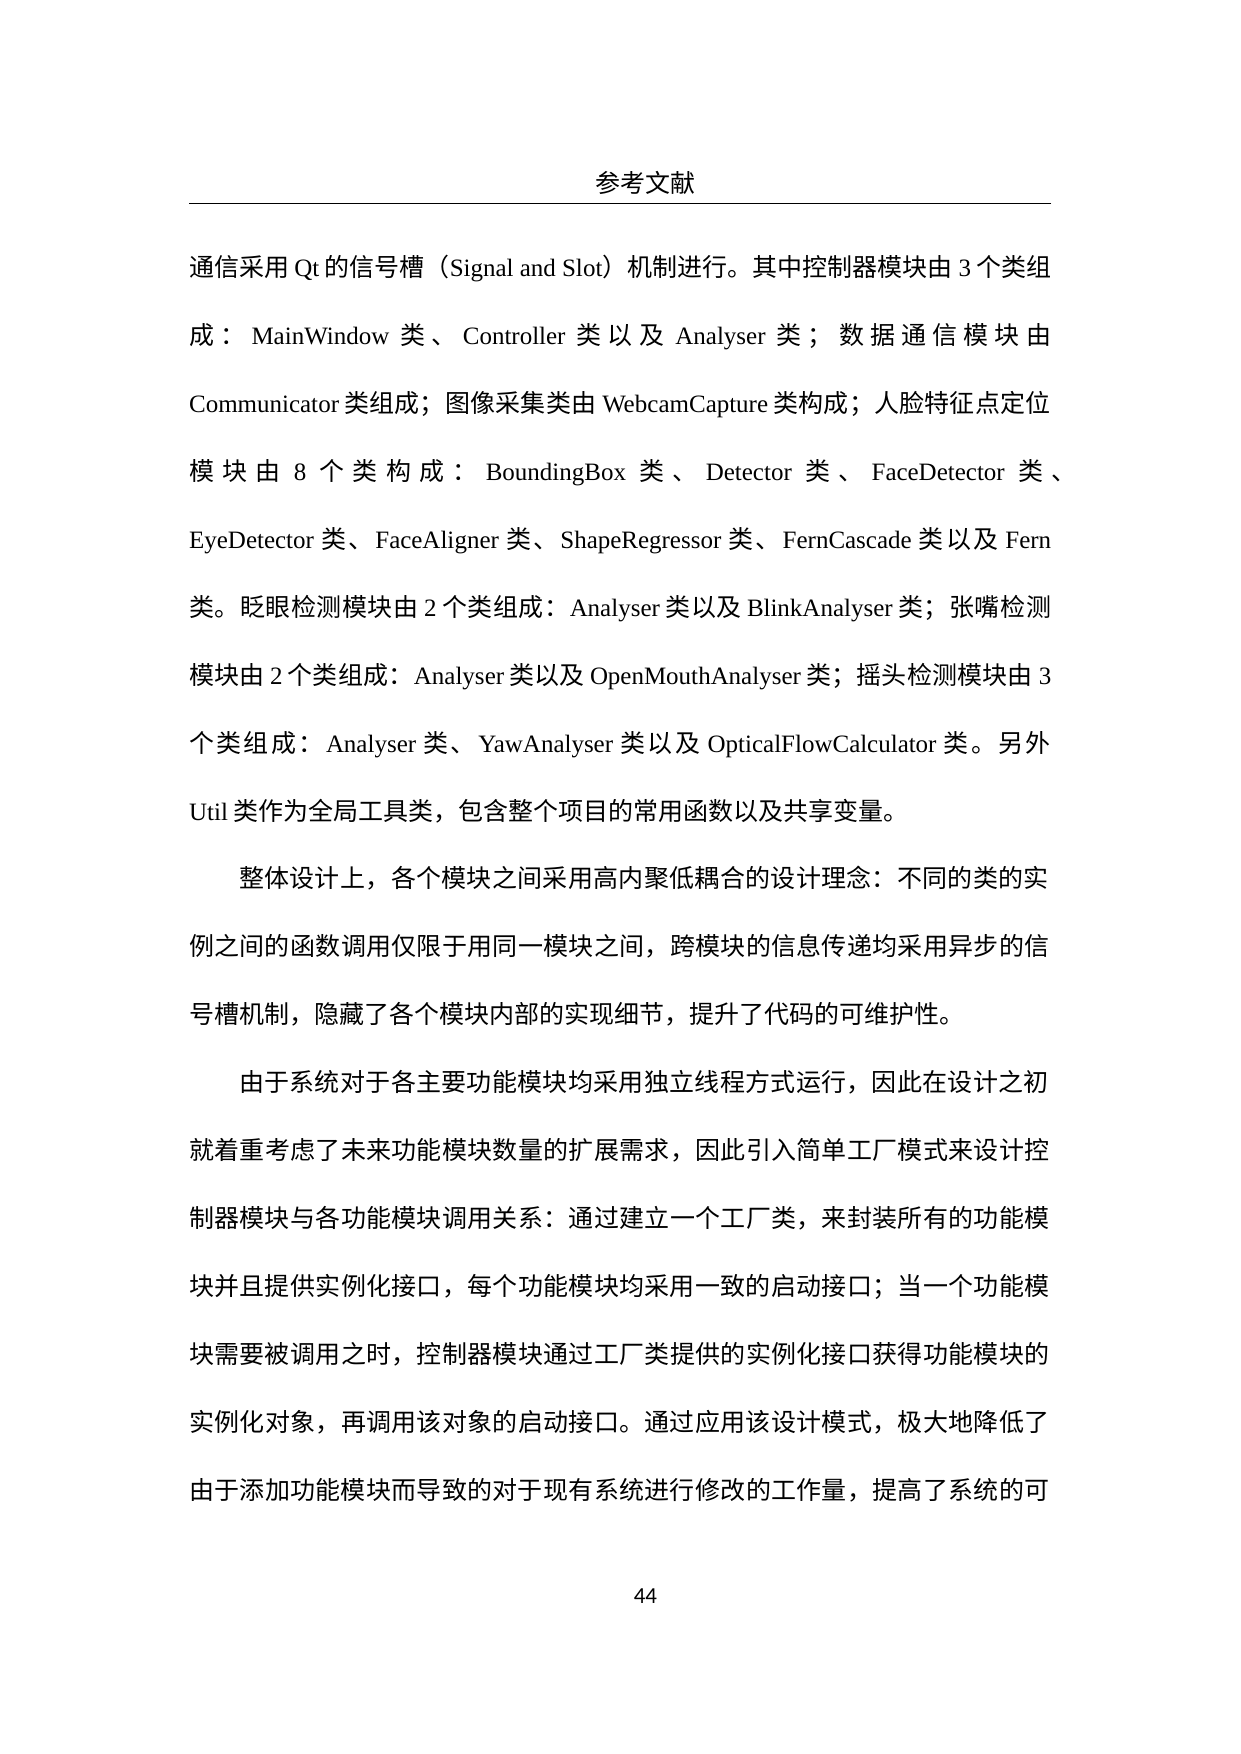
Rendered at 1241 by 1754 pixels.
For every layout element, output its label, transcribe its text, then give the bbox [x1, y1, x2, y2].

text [189, 1047, 1051, 1522]
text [189, 232, 1051, 843]
text 整体设计上，各个模块之间采用高内聚低耦合的设计理念：不同的类的实例之间的函数调用仅限于用同一模块之间，跨模块的信息传递均采用异步的信号槽机制，隐藏了各个模块内部的实现细节，提升了代码的可维护性。 [189, 843, 1051, 1047]
